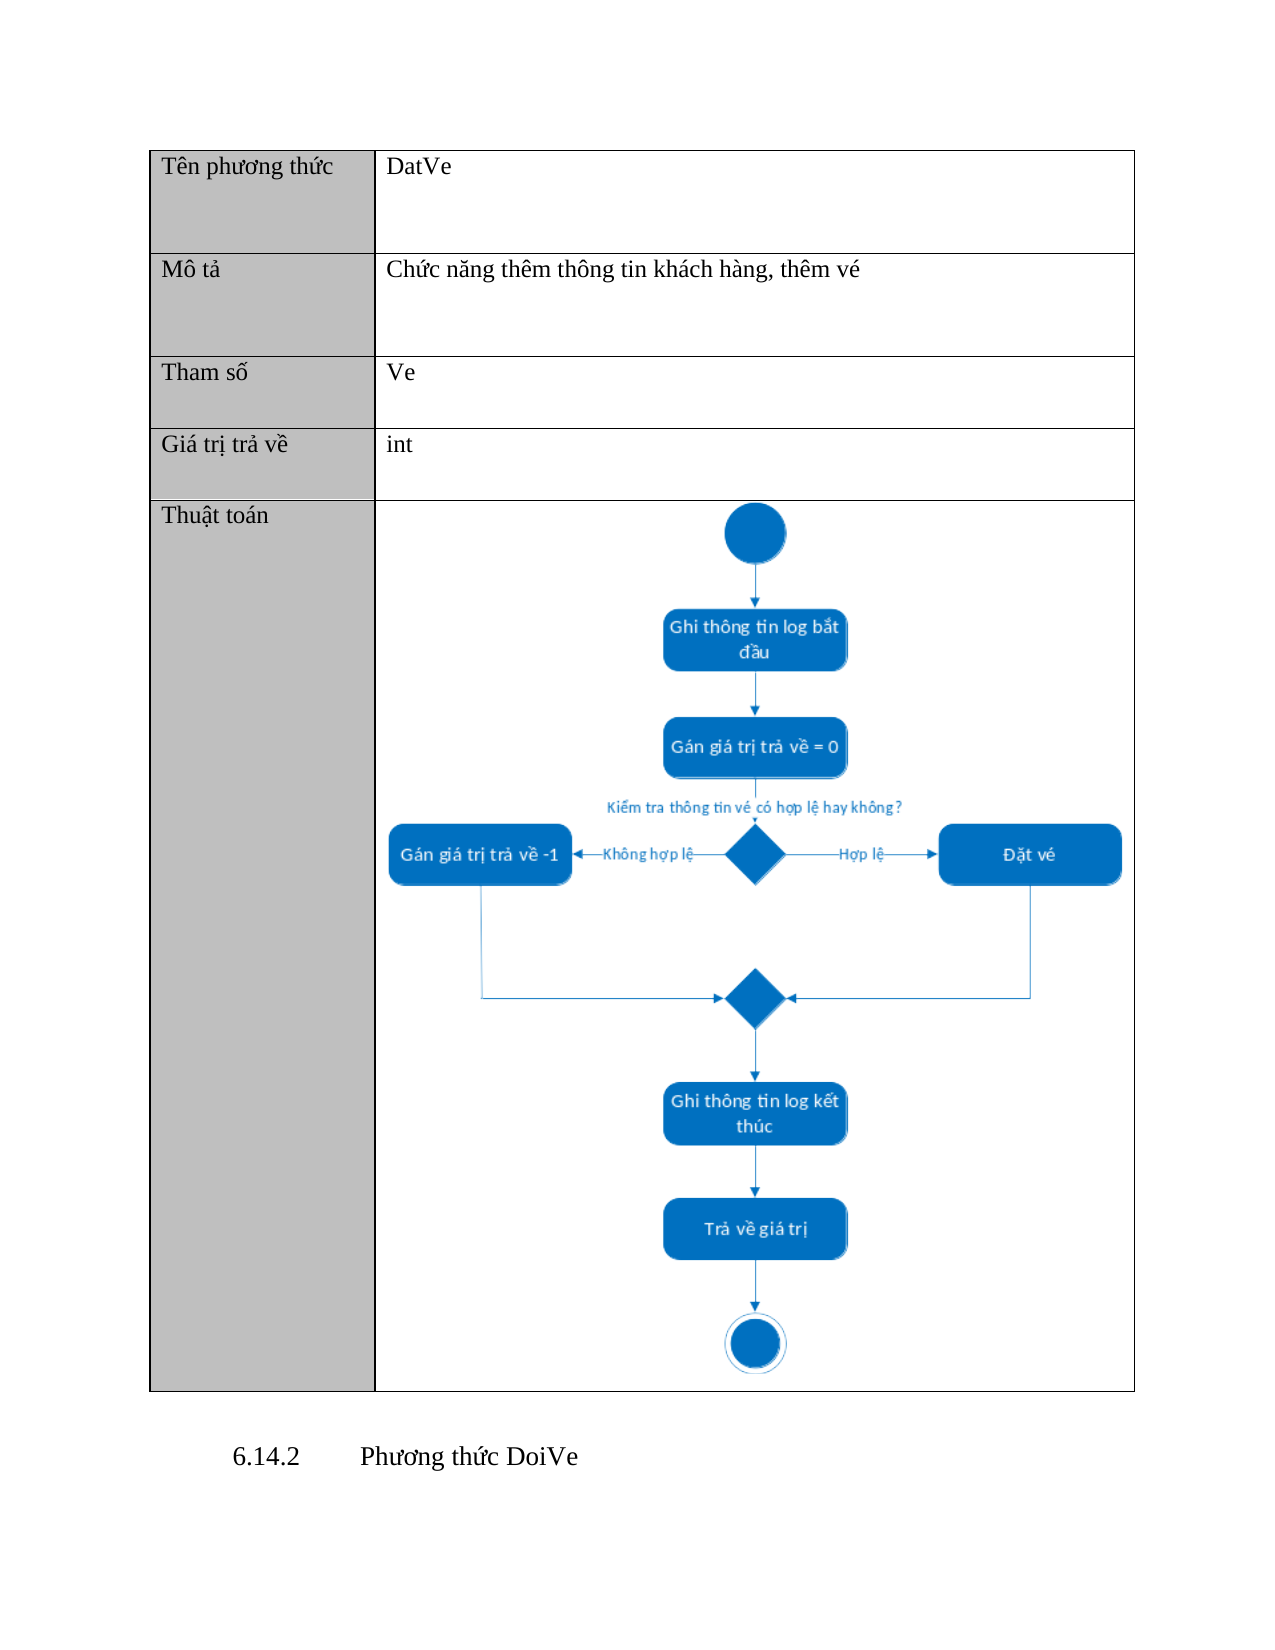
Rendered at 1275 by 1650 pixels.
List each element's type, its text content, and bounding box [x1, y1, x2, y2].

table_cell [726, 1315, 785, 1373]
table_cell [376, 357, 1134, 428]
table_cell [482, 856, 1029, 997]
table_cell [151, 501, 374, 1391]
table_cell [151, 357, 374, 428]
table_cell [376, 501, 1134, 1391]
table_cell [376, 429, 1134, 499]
list Phương thức DoiVe [300, 1440, 1125, 1471]
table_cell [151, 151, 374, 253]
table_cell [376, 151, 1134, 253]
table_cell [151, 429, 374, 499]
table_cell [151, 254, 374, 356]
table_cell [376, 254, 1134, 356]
